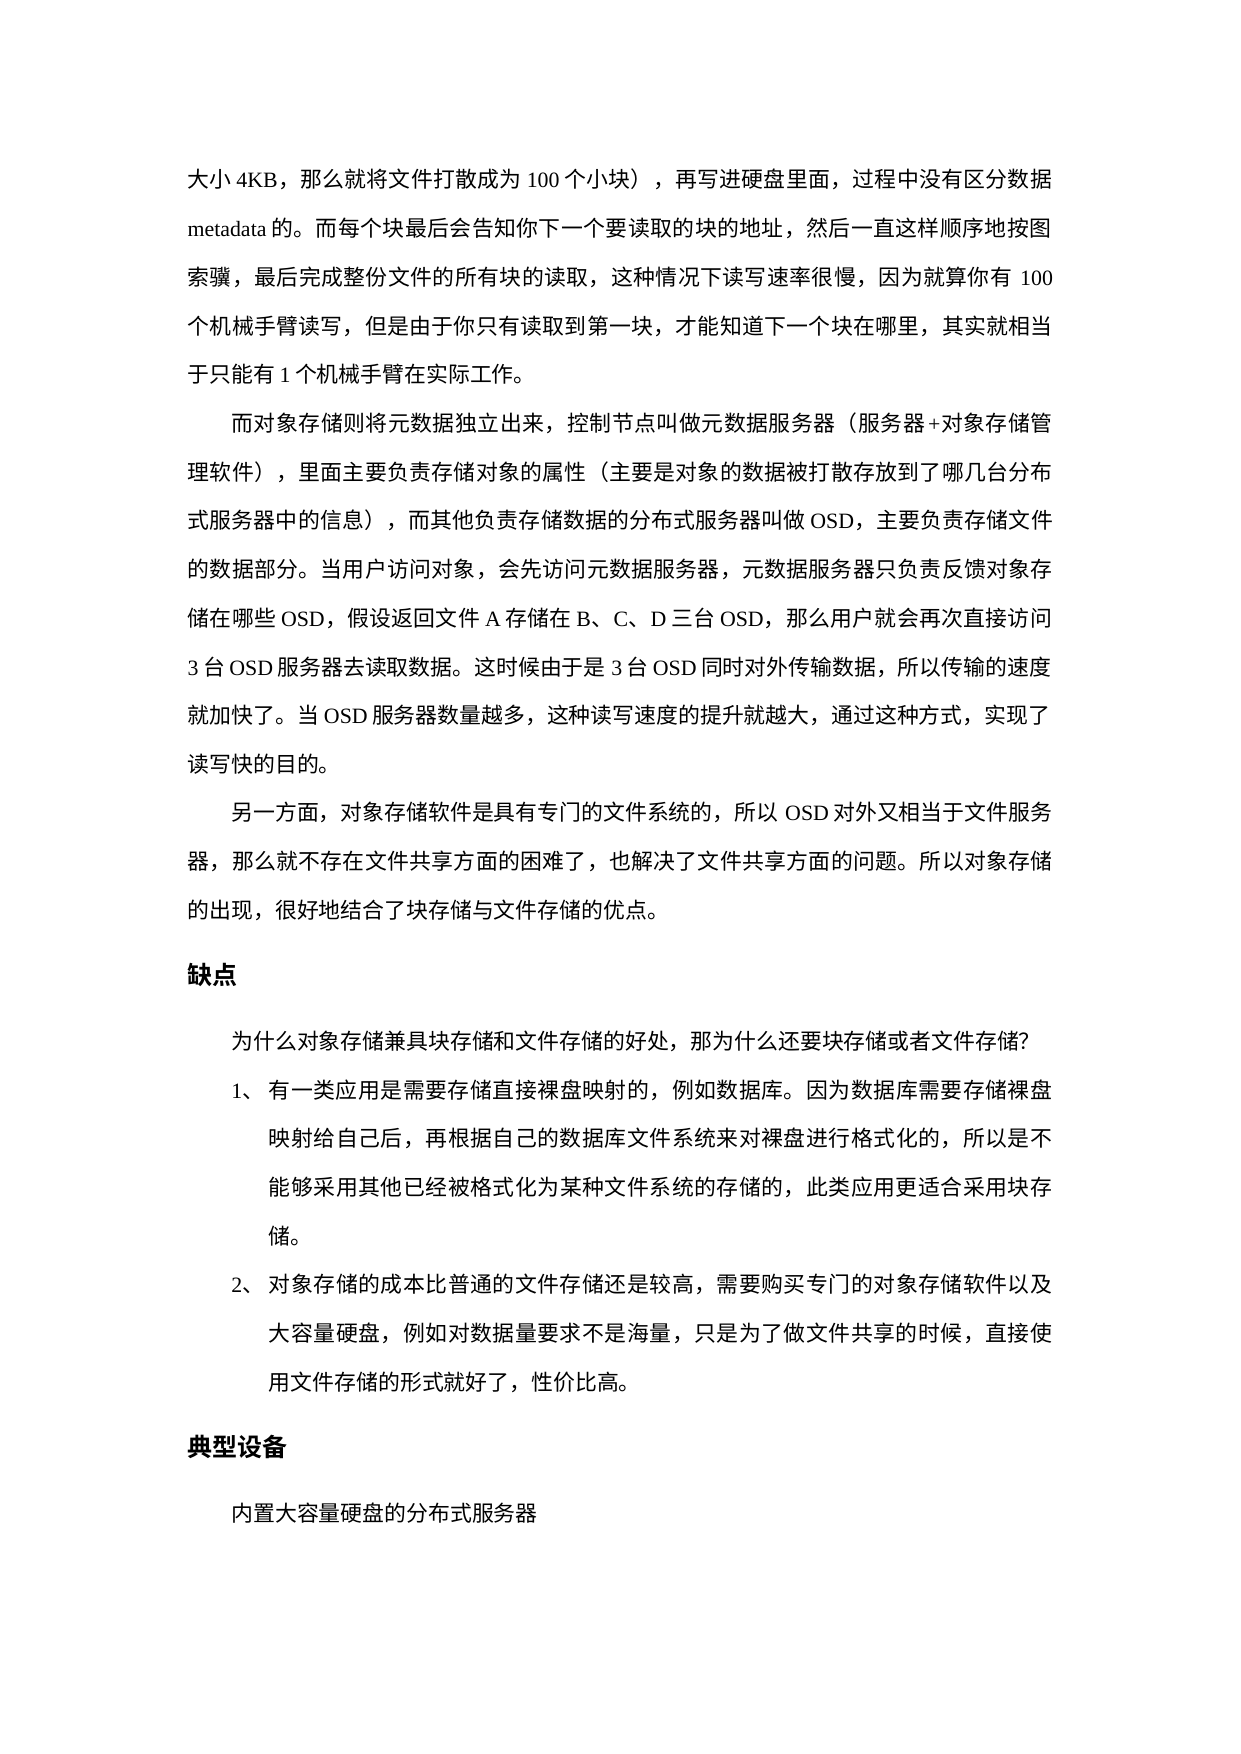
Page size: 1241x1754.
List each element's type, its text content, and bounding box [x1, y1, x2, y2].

text 为什么对象存储兼具块存储和文件存储的好处，那为什么还要块存储或者文件存储？ [187, 1024, 1053, 1056]
subtitle 缺点 [187, 941, 1053, 1006]
list 对象存储的成本比普通的文件存储还是较高，需要购买专门的对象存储软件以及大容量硬盘，例如对数据量要求不是海量，只是为了做文件共享的时候，直接使用文件存储的形式就好了，性价比高。 [231, 1267, 1053, 1397]
subtitle 典型设备 [187, 1413, 1053, 1478]
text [187, 162, 1053, 389]
text 另一方面，对象存储软件是具有专门的文件系统的，所以OSD对外又相当于文件服务器，那么就不存在文件共享方面的困难了，也解决了文件共享方面的问题。所以对象存储的出现，很好地结合了块存储与文件存储的优点。 [187, 795, 1053, 925]
text 内置大容量硬盘的分布式服务器 [187, 1496, 1053, 1528]
text 而对象存储则将元数据独立出来，控制节点叫做元数据服务器（服务器+对象存储管理软件），里面主要负责存储对象的属性（主要是对象的数据被打散存放到了哪几台分布式服务器中的信息），而其他负责存储数据的分布式服务器叫做OSD，主要负责存储文件的数据部分。当用户访问对象，会先访问元数据服务器，元数据服务器只负责反馈对象存储在哪些OSD，假设返回文件A存储在B、C、D三台OSD，那么用户就会再次直接访问3台OSD服务器去读取数据。这时候由于是3台OSD同时对外传输数据，所以传输的速度就加快了。当OSD服务器数量越多，这种读写速度的提升就越大，通过这种方式，实现了读写快的目的。 [187, 405, 1053, 779]
list 有一类应用是需要存储直接裸盘映射的，例如数据库。因为数据库需要存储裸盘映射给自己后，再根据自己的数据库文件系统来对裸盘进行格式化的，所以是不能够采用其他已经被格式化为某种文件系统的存储的，此类应用更适合采用块存储。 [231, 1072, 1053, 1251]
